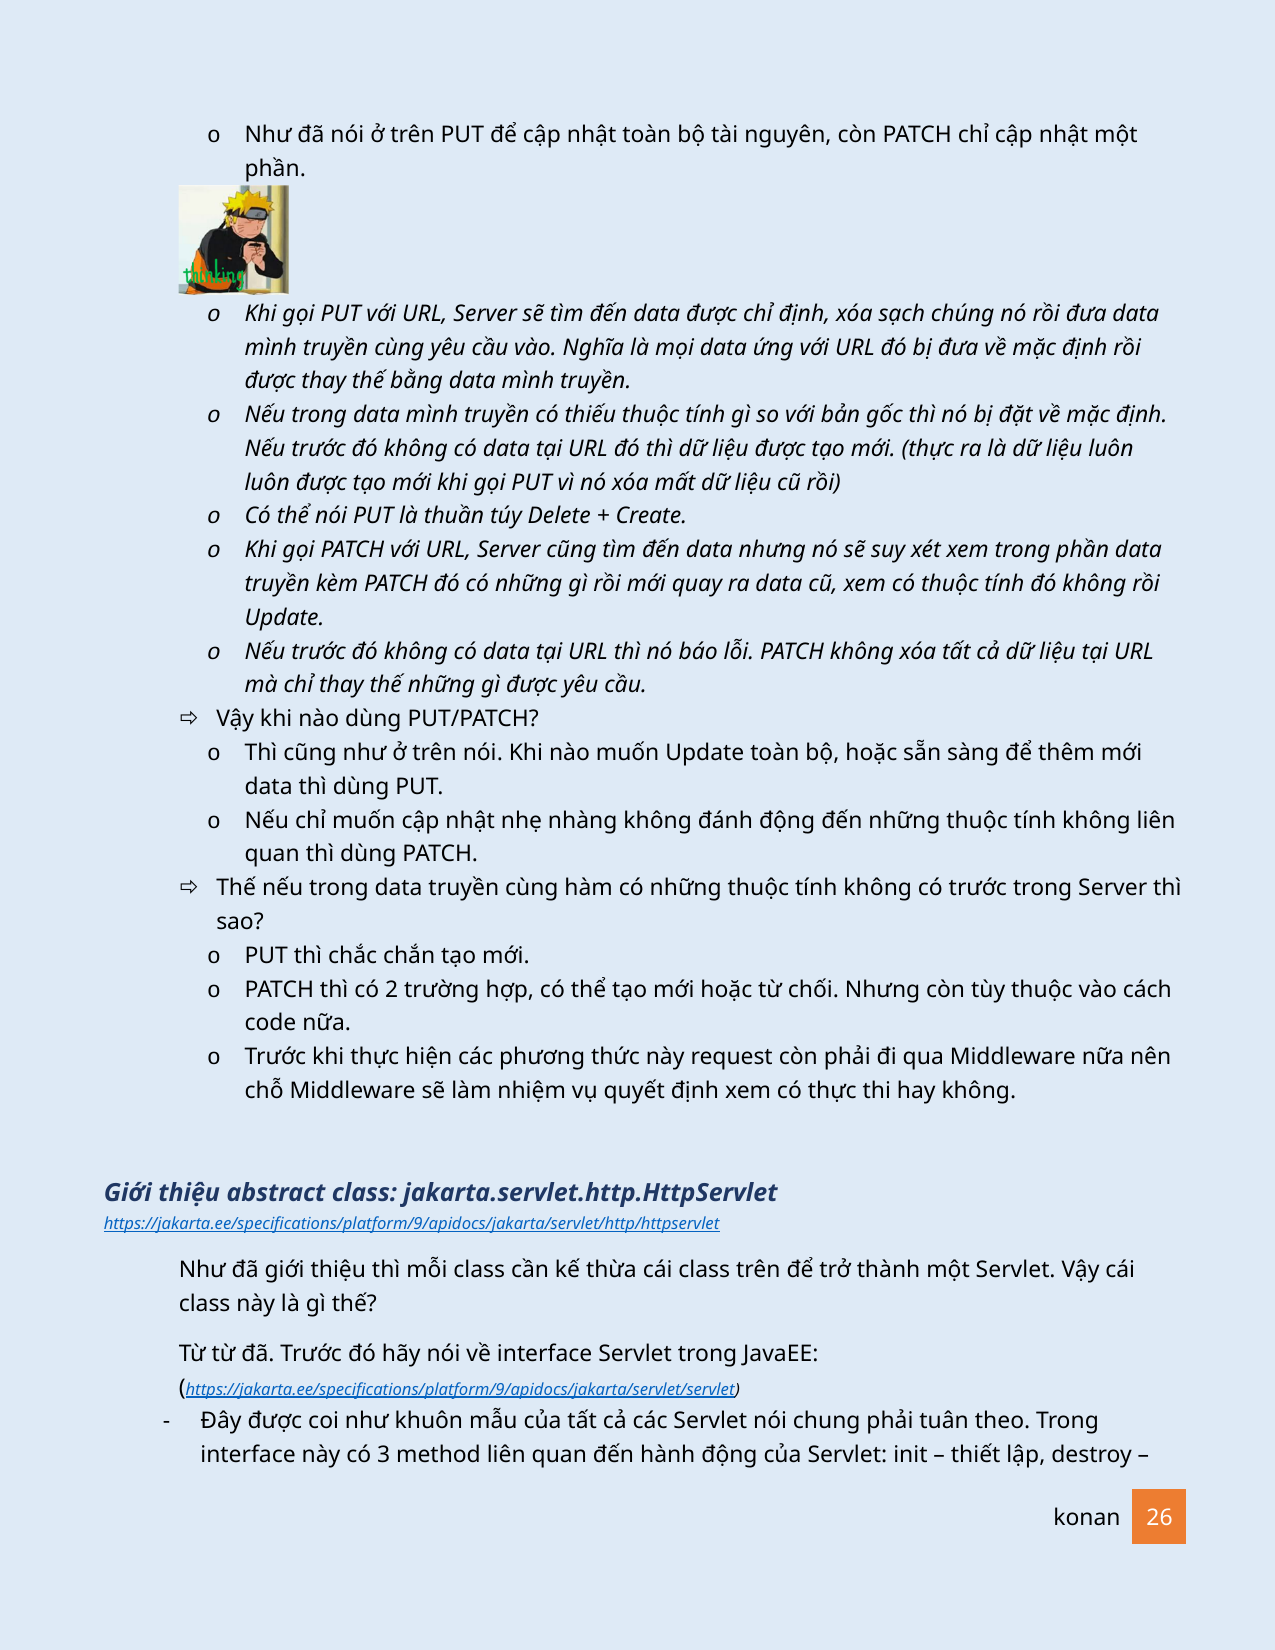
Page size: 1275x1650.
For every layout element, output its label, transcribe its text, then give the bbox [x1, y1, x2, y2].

list PATCH thì có 2 trường hợp, có thể tạo mới hoặc từ chối. Nhưng còn tùy thuộc vào cách code nữa. [207, 972, 1186, 1038]
subtitle Giới thiệu abstract class: jakarta.servlet.http.HttpServlet [103, 1175, 1186, 1209]
text Như đã giới thiệu thì mỗi class cần kế thừa cái class trên để trở thành một Servlet. Vậy cái class này là gì thế? [178, 1253, 1186, 1318]
list Khi gọi PUT với URL, Server sẽ tìm đến data được chỉ định, xóa sạch chúng nó rồi đưa data mình truyền cùng yêu cầu vào. Nghĩa là mọi data ứng với URL đó bị đưa về mặc định rồi được thay thế bằng data mình truyền. [207, 297, 1186, 396]
list Nếu chỉ muốn cập nhật nhẹ nhàng không đánh động đến những thuộc tính không liên quan thì dùng PATCH. [207, 803, 1186, 869]
list Nếu trước đó không có data tại URL thì nó báo lỗi. PATCH không xóa tất cả dữ liệu tại URL mà chỉ thay thế những gì được yêu cầu. [207, 634, 1186, 700]
list PUT thì chắc chắn tạo mới. [207, 939, 1186, 970]
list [163, 1404, 1186, 1469]
picture [178, 185, 289, 295]
list Thế nếu trong data truyền cùng hàm có những thuộc tính không có trước trong Server thì sao? [178, 871, 1186, 936]
list Vậy khi nào dùng PUT/PATCH? [178, 702, 1186, 733]
list Có thể nói PUT là thuần túy Delete + Create. [207, 499, 1186, 531]
list Từ từ đã. Trước đó hãy nói về interface Servlet trong JavaEE: [178, 1337, 1186, 1368]
list Thì cũng như ở trên nói. Khi nào muốn Update toàn bộ, hoặc sẵn sàng để thêm mới data thì dùng PUT. [207, 736, 1186, 801]
list (https://jakarta.ee/specifications/platform/9/apidocs/jakarta/servlet/servlet) [178, 1371, 1186, 1402]
text https://jakarta.ee/specifications/platform/9/apidocs/jakarta/servlet/http/httpservlet [103, 1212, 1186, 1234]
list Trước khi thực hiện các phương thức này request còn phải đi qua Middleware nữa nên chỗ Middleware sẽ làm nhiệm vụ quyết định xem có thực thi hay không. [207, 1040, 1186, 1105]
list Nếu trong data mình truyền có thiếu thuộc tính gì so với bản gốc thì nó bị đặt về mặc định. Nếu trước đó không có data tại URL đó thì dữ liệu được tạo mới. (thực ra là dữ liệu luôn luôn được tạo mới khi gọi PUT vì nó xóa mất dữ liệu cũ rồi) [207, 398, 1186, 497]
list Khi gọi PATCH với URL, Server cũng tìm đến data nhưng nó sẽ suy xét xem trong phần data truyền kèm PATCH đó có những gì rồi mới quay ra data cũ, xem có thuộc tính đó không rồi Update. [207, 533, 1186, 632]
list Như đã nói ở trên PUT để cập nhật toàn bộ tài nguyên, còn PATCH chỉ cập nhật một phần. [207, 118, 1186, 183]
